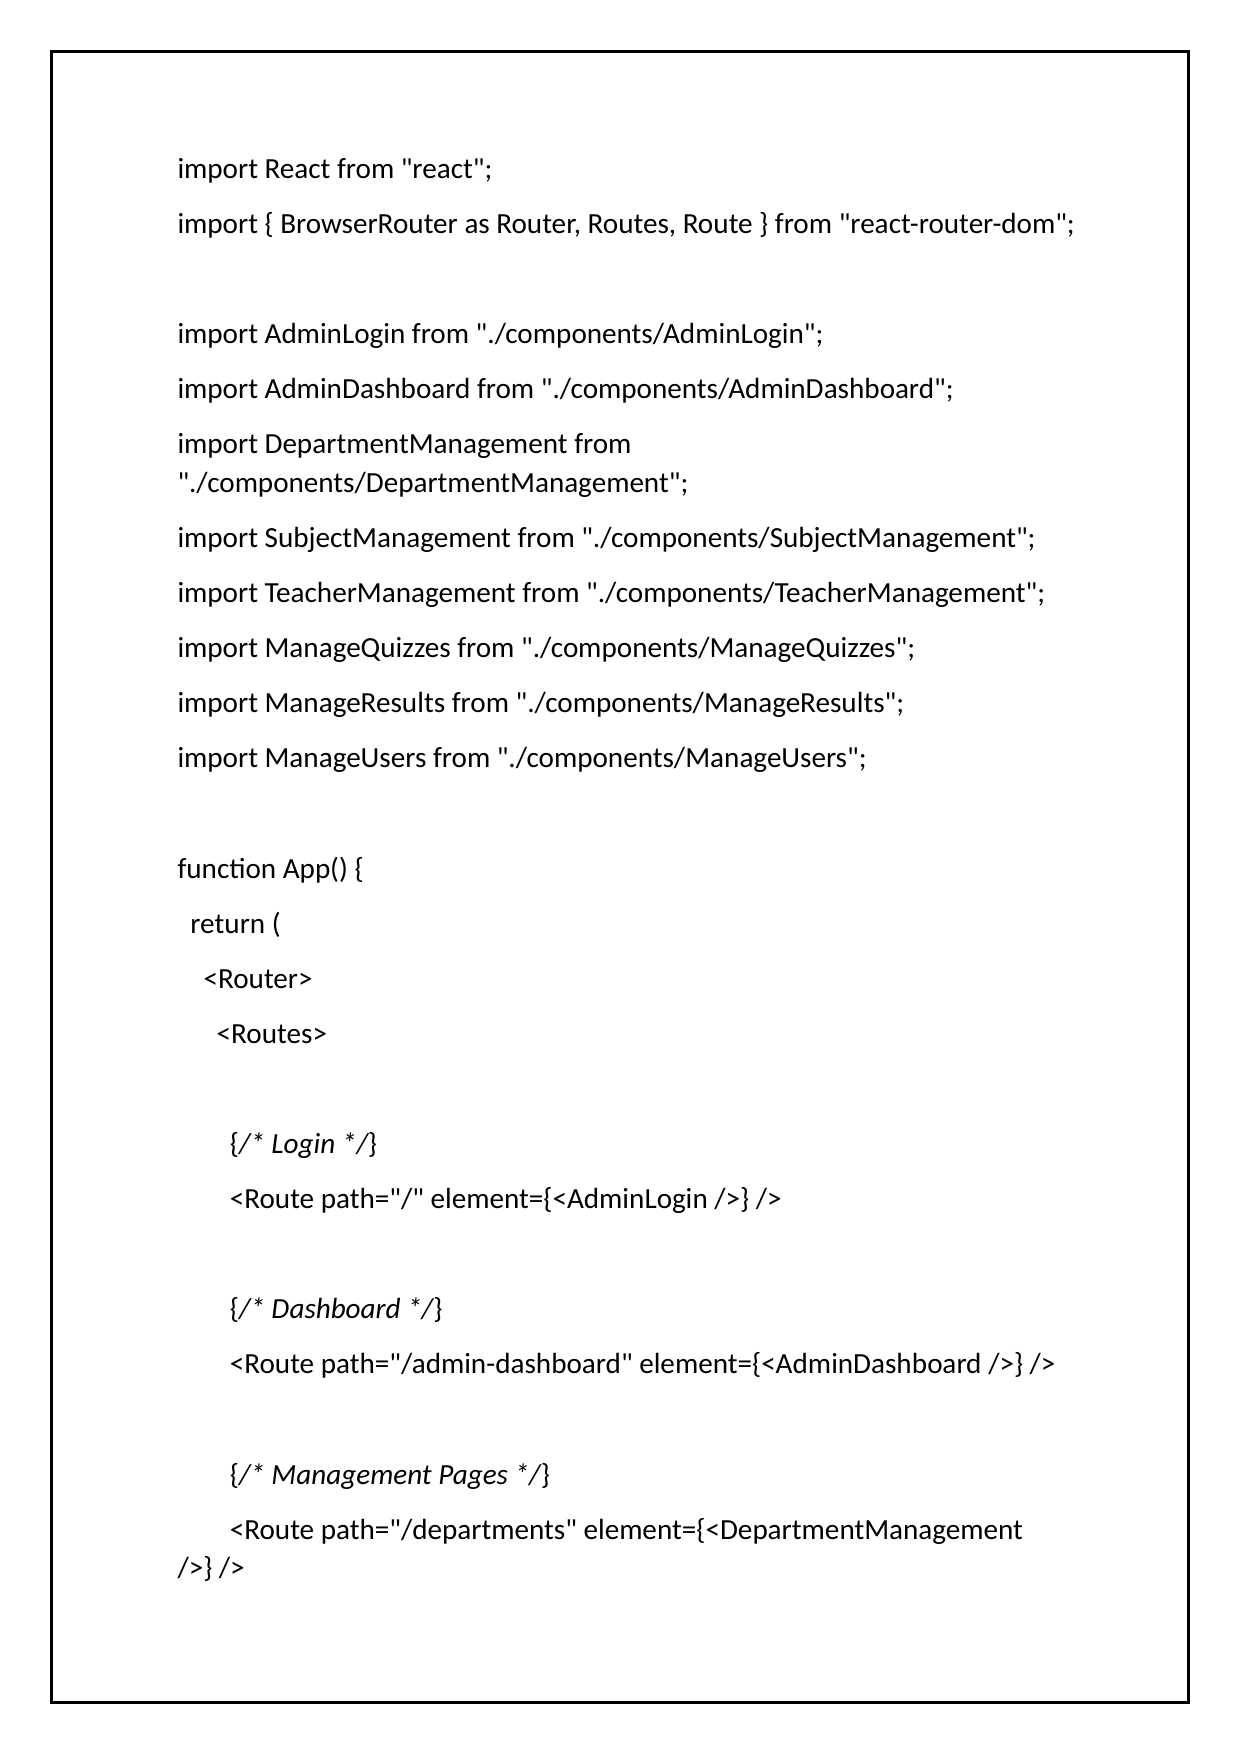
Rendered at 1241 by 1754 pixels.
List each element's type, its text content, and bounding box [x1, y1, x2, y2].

text import React from "react"; [177, 150, 1090, 186]
text import { BrowserRouter as Router, Routes, Route } from "react-router-dom"; [177, 205, 1090, 241]
text import ManageQuizzes from "./components/ManageQuizzes"; [177, 629, 1090, 665]
text <Router> [177, 960, 1090, 996]
text <Route path="/departments" element={<DepartmentManagement />} /> [177, 1511, 1090, 1585]
text import TeacherManagement from "./components/TeacherManagement"; [177, 574, 1090, 610]
text import ManageResults from "./components/ManageResults"; [177, 684, 1090, 720]
text import DepartmentManagement from "./components/DepartmentManagement"; [177, 426, 1090, 499]
text {/* Dashboard */} [177, 1291, 1090, 1326]
text <Route path="/" element={<AdminLogin />} /> [177, 1180, 1090, 1216]
text <Route path="/admin-dashboard" element={<AdminDashboard />} /> [177, 1346, 1090, 1381]
text {/* Management Pages */} [177, 1456, 1090, 1491]
text return ( [177, 905, 1090, 940]
text import SubjectManagement from "./components/SubjectManagement"; [177, 519, 1090, 555]
text import ManageUsers from "./components/ManageUsers"; [177, 739, 1090, 775]
text {/* Login */} [177, 1125, 1090, 1161]
text <Routes> [177, 1015, 1090, 1051]
text function App() { [177, 850, 1090, 885]
text import AdminDashboard from "./components/AdminDashboard"; [177, 370, 1090, 406]
text import AdminLogin from "./components/AdminLogin"; [177, 315, 1090, 351]
